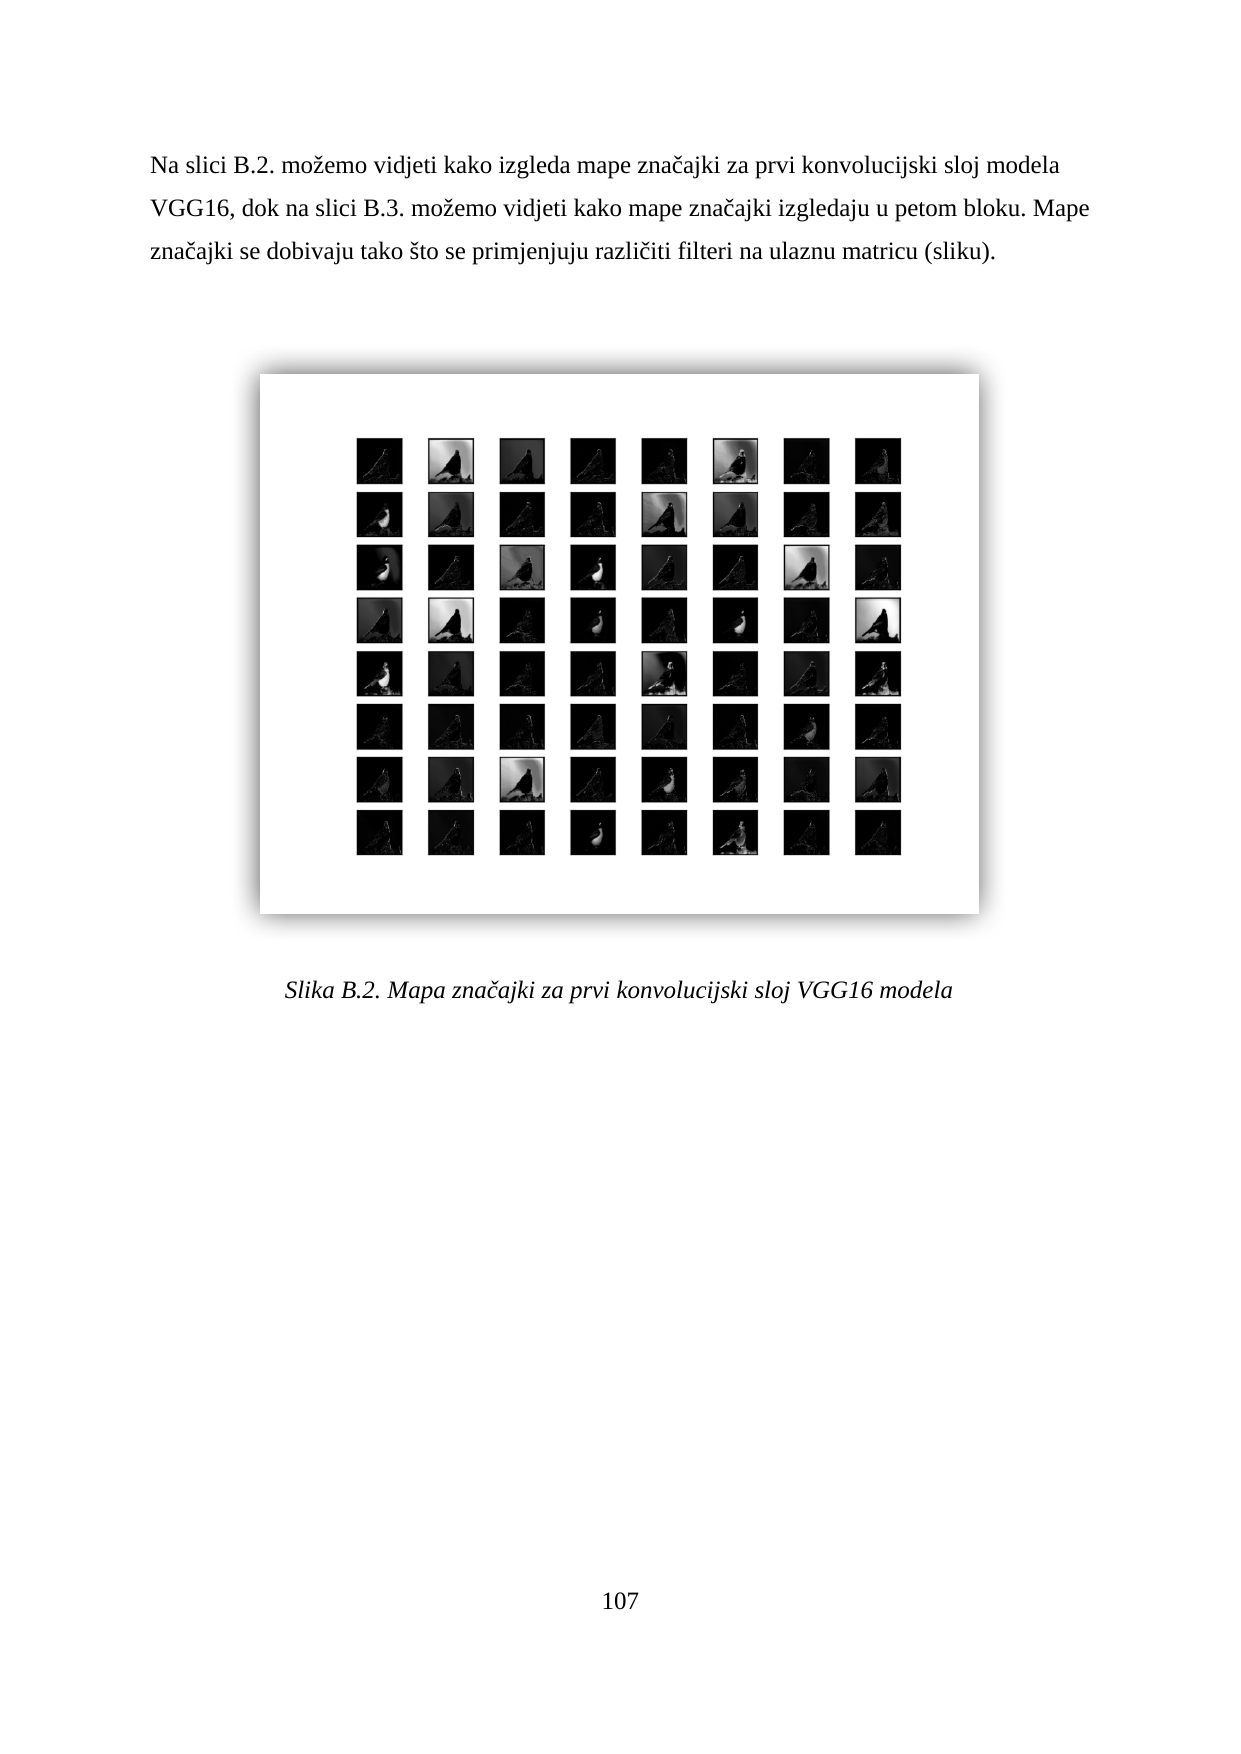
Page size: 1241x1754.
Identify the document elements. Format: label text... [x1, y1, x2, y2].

picture [260, 374, 979, 914]
text Slika B.2. Mapa značajki za prvi konvolucijski sloj VGG16 modela [150, 975, 1090, 1004]
text Na slici B.2. možemo vidjeti kako izgleda mape značajki za prvi konvolucijski sloj modela VGG16, dok na slici B.3. možemo vidjeti kako mape značajki izgledaju u petom bloku. Mape značajki se dobivaju tako što se primjenjuju različiti filteri na ulaznu matricu (sliku). [150, 150, 1090, 265]
